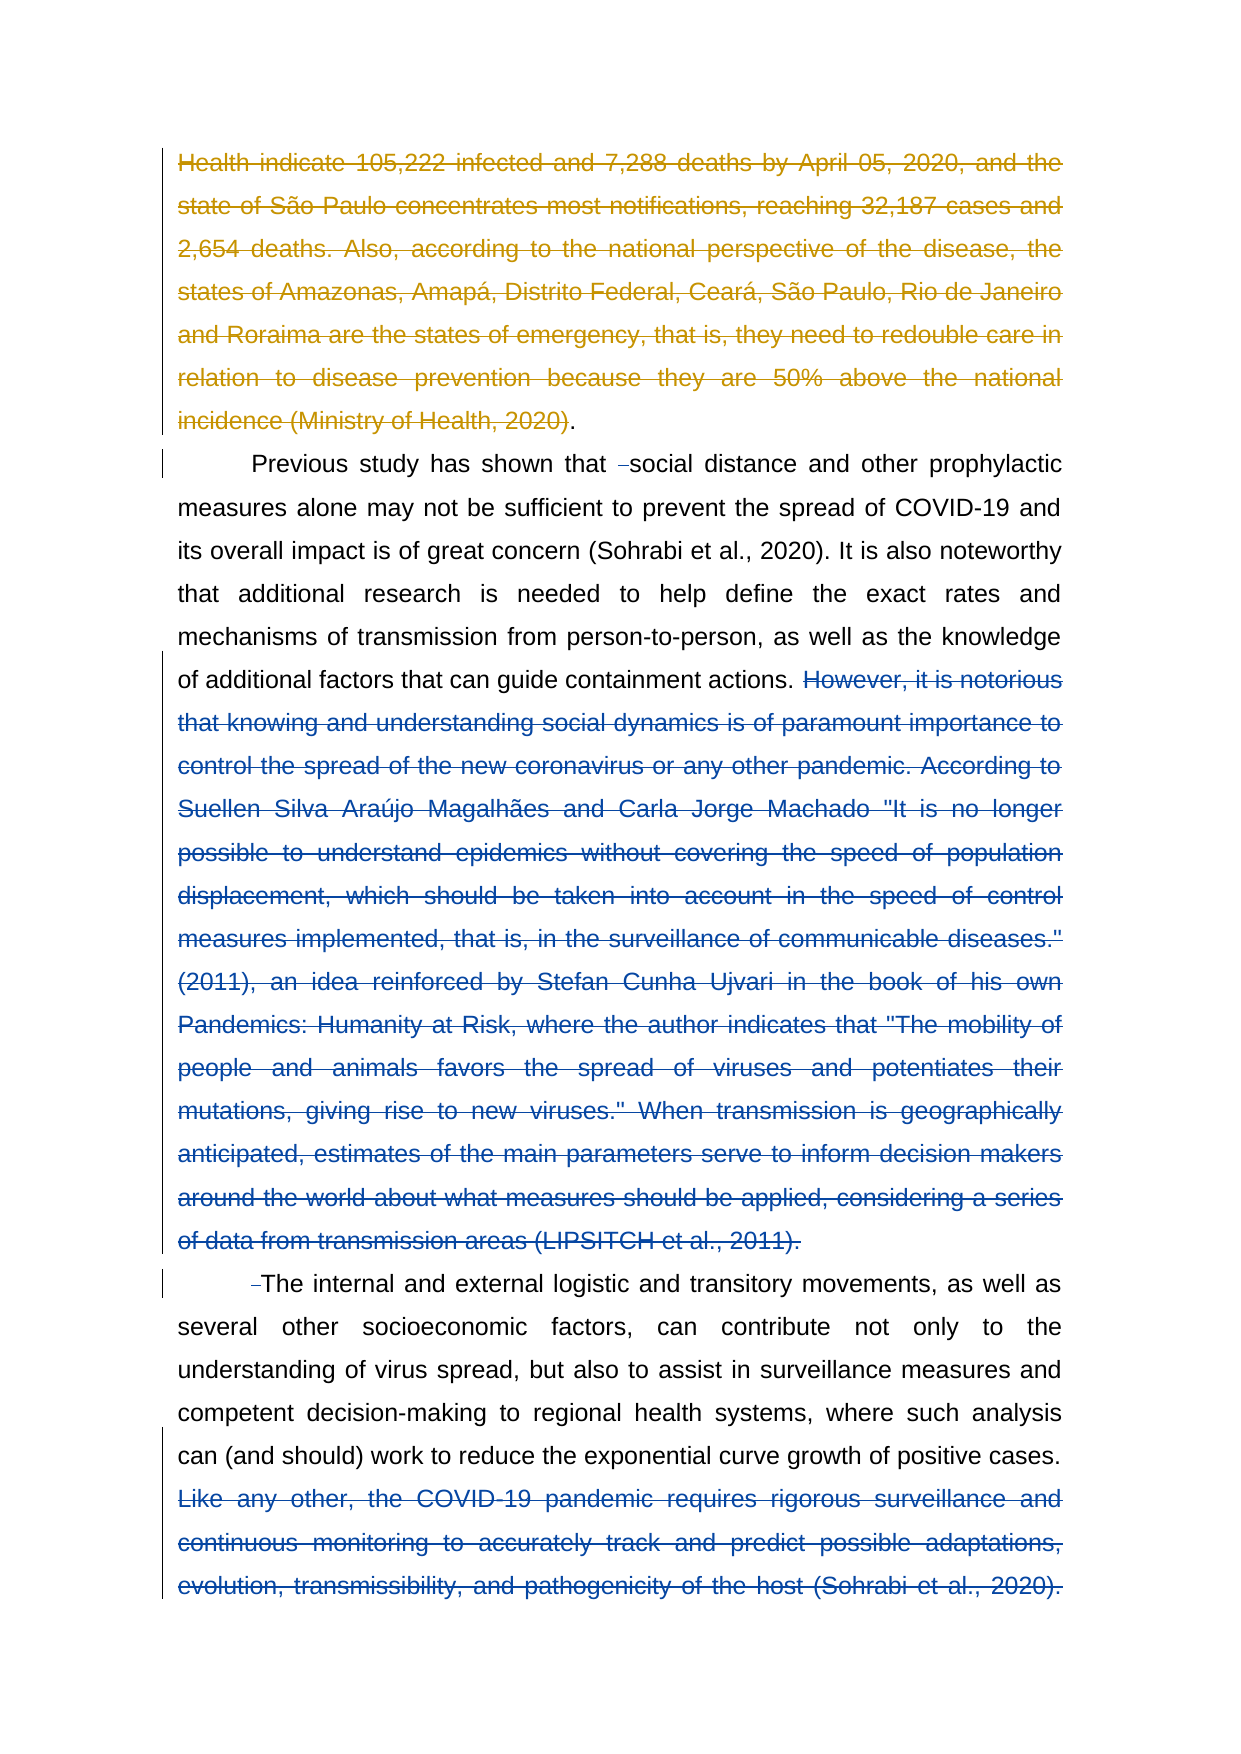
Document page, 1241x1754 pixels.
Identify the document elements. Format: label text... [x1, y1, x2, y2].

text Previous study has shown that social distance and other prophylactic measures alone may not be sufficient to prevent the spread of COVID-19 and its overall impact is of great concern (Sohrabi et al., 2020). It is also noteworthy that additional research is needed to help define the exact rates and mechanisms of transmission from person-to-person, as well as the knowledge of additional factors that can guide containment actions. [177, 1027, 1063, 1069]
text Previous study has shown that social distance and other prophylactic measures alone may not be sufficient to prevent the spread of COVID-19 and its overall impact is of great concern (Sohrabi et al., 2020). It is also noteworthy that additional research is needed to help define the exact rates and mechanisms of transmission from person-to-person, as well as the knowledge of additional factors that can guide containment actions. [177, 1070, 1063, 1112]
text Previous study has shown that social distance and other prophylactic measures alone may not be sufficient to prevent the spread of COVID-19 and its overall impact is of great concern (Sohrabi et al., 2020). It is also noteworthy that additional research is needed to help define the exact rates and mechanisms of transmission from person-to-person, as well as the knowledge of additional factors that can guide containment actions. [177, 449, 1063, 724]
text Previous study has shown that social distance and other prophylactic measures alone may not be sufficient to prevent the spread of COVID-19 and its overall impact is of great concern (Sohrabi et al., 2020). It is also noteworthy that additional research is needed to help define the exact rates and mechanisms of transmission from person-to-person, as well as the knowledge of additional factors that can guide containment actions. [177, 725, 1063, 810]
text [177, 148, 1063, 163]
text Previous study has shown that social distance and other prophylactic measures alone may not be sufficient to prevent the spread of COVID-19 and its overall impact is of great concern (Sohrabi et al., 2020). It is also noteworthy that additional research is needed to help define the exact rates and mechanisms of transmission from person-to-person, as well as the knowledge of additional factors that can guide containment actions. [177, 984, 1063, 1026]
text Previous study has shown that social distance and other prophylactic measures alone may not be sufficient to prevent the spread of COVID-19 and its overall impact is of great concern (Sohrabi et al., 2020). It is also noteworthy that additional research is needed to help define the exact rates and mechanisms of transmission from person-to-person, as well as the knowledge of additional factors that can guide containment actions. [177, 1156, 1063, 1198]
text Previous study has shown that social distance and other prophylactic measures alone may not be sufficient to prevent the spread of COVID-19 and its overall impact is of great concern (Sohrabi et al., 2020). It is also noteworthy that additional research is needed to help define the exact rates and mechanisms of transmission from person-to-person, as well as the knowledge of additional factors that can guide containment actions. [177, 811, 1063, 853]
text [177, 164, 1063, 206]
text Previous study has shown that social distance and other prophylactic measures alone may not be sufficient to prevent the spread of COVID-19 and its overall impact is of great concern (Sohrabi et al., 2020). It is also noteworthy that additional research is needed to help define the exact rates and mechanisms of transmission from person-to-person, as well as the knowledge of additional factors that can guide containment actions. [177, 941, 1063, 983]
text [177, 1544, 1063, 1586]
text Previous study has shown that social distance and other prophylactic measures alone may not be sufficient to prevent the spread of COVID-19 and its overall impact is of great concern (Sohrabi et al., 2020). It is also noteworthy that additional research is needed to help define the exact rates and mechanisms of transmission from person-to-person, as well as the knowledge of additional factors that can guide containment actions. [177, 854, 1063, 896]
text Previous study has shown that social distance and other prophylactic measures alone may not be sufficient to prevent the spread of COVID-19 and its overall impact is of great concern (Sohrabi et al., 2020). It is also noteworthy that additional research is needed to help define the exact rates and mechanisms of transmission from person-to-person, as well as the knowledge of additional factors that can guide containment actions. [177, 1199, 1063, 1254]
text Previous study has shown that social distance and other prophylactic measures alone may not be sufficient to prevent the spread of COVID-19 and its overall impact is of great concern (Sohrabi et al., 2020). It is also noteworthy that additional research is needed to help define the exact rates and mechanisms of transmission from person-to-person, as well as the knowledge of additional factors that can guide containment actions. [177, 897, 1063, 940]
text Previous study has shown that social distance and other prophylactic measures alone may not be sufficient to prevent the spread of COVID-19 and its overall impact is of great concern (Sohrabi et al., 2020). It is also noteworthy that additional research is needed to help define the exact rates and mechanisms of transmission from person-to-person, as well as the knowledge of additional factors that can guide containment actions. [177, 1113, 1063, 1155]
